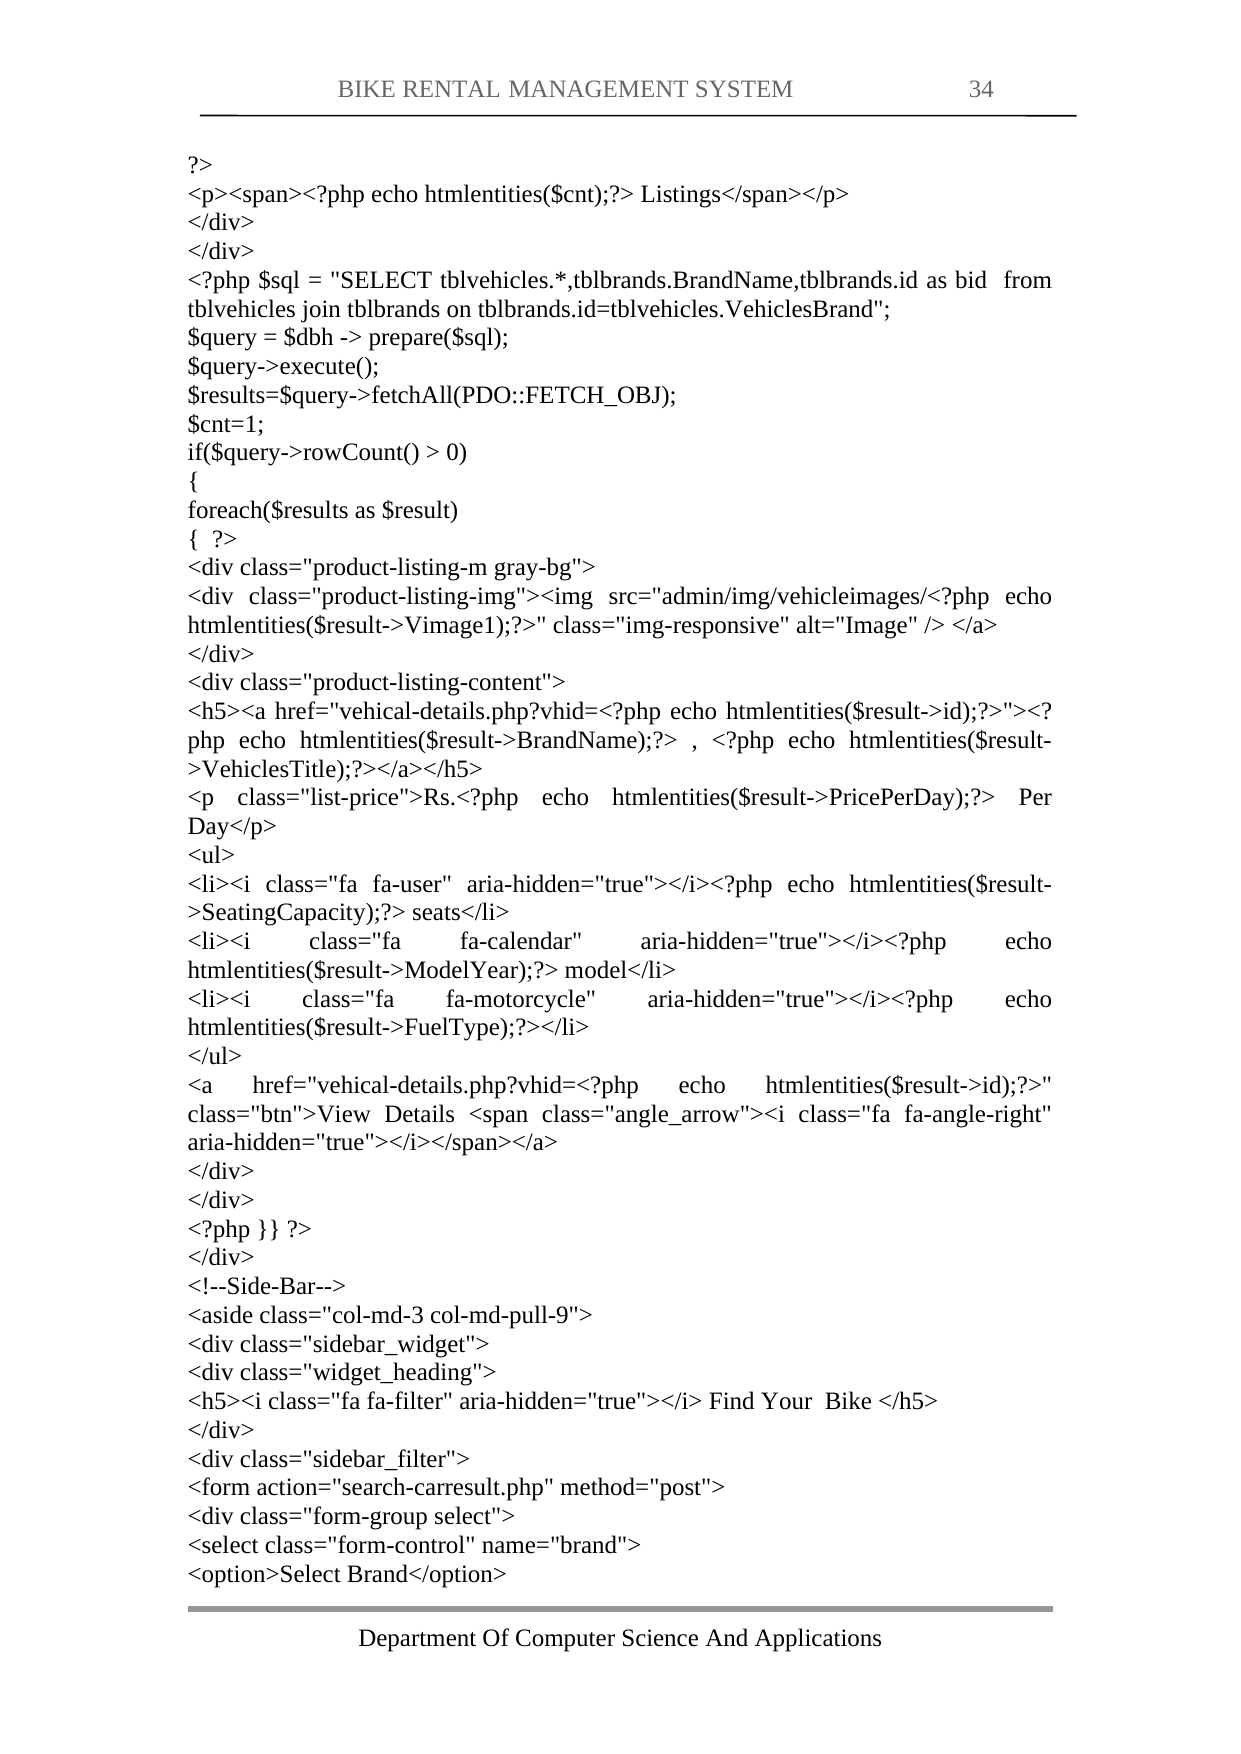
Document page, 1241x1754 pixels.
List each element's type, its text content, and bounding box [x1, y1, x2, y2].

text <a href="vehical-details.php?vhid=<?php echo htmlentities($result->id);?>" class="btn">View Details <span class="angle_arrow"><i class="fa fa-angle-right" aria-hidden="true"></i></span></a> [187, 1070, 1053, 1156]
text <h5><a href="vehical-details.php?vhid=<?php echo htmlentities($result->id);?>"><?php echo htmlentities($result->BrandName);?> , <?php echo htmlentities($result->VehiclesTitle);?></a></h5> [187, 696, 1053, 782]
text ?> [187, 150, 1053, 179]
text { [187, 466, 1053, 495]
text { ?> [187, 524, 1053, 552]
text </div> [187, 1156, 1053, 1185]
text <?php $sql = "SELECT tblvehicles.*,tblbrands.BrandName,tblbrands.id as bid from tblvehicles join tblbrands on tblbrands.id=tblvehicles.VehiclesBrand"; [187, 265, 1053, 322]
text <aside class="col-md-3 col-md-pull-9"> [187, 1300, 1053, 1329]
text $cnt=1; [187, 409, 1053, 437]
text foreach($results as $result) [187, 495, 1053, 524]
text <div class="product-listing-content"> [187, 667, 1053, 696]
text <?php }} ?> [187, 1214, 1053, 1242]
text $results=$query->fetchAll(PDO::FETCH_OBJ); [187, 380, 1053, 409]
text </div> [187, 236, 1053, 265]
text </div> [187, 1415, 1053, 1444]
text <p class="list-price">Rs.<?php echo htmlentities($result->PricePerDay);?> Per Day</p> [187, 782, 1053, 840]
text if($query->rowCount() > 0) [187, 437, 1053, 466]
text $query->execute(); [187, 351, 1053, 380]
text <ul> [187, 840, 1053, 869]
text <li><i class="fa fa-calendar" aria-hidden="true"></i><?php echo htmlentities($result->ModelYear);?> model</li> [187, 926, 1053, 984]
text <li><i class="fa fa-motorcycle" aria-hidden="true"></i><?php echo htmlentities($result->FuelType);?></li> [187, 984, 1053, 1041]
text <li><i class="fa fa-user" aria-hidden="true"></i><?php echo htmlentities($result->SeatingCapacity);?> seats</li> [187, 869, 1053, 926]
text </div> [187, 1185, 1053, 1214]
text </div> [187, 207, 1053, 236]
text <select class="form-control" name="brand"> [187, 1530, 1053, 1559]
text <p><span><?php echo htmlentities($cnt);?> Listings</span></p> [187, 179, 1053, 207]
text </ul> [187, 1041, 1053, 1070]
text <form action="search-carresult.php" method="post"> [187, 1472, 1053, 1501]
text <div class="product-listing-m gray-bg"> [187, 552, 1053, 581]
text </div> [187, 639, 1053, 667]
text <h5><i class="fa fa-filter" aria-hidden="true"></i> Find Your Bike </h5> [187, 1386, 1053, 1415]
text <!--Side-Bar--> [187, 1271, 1053, 1300]
text <div class="product-listing-img"><img src="admin/img/vehicleimages/<?php echo htmlentities($result->Vimage1);?>" class="img-responsive" alt="Image" /> </a> [187, 581, 1053, 639]
text <div class="widget_heading"> [187, 1357, 1053, 1386]
text $query = $dbh -> prepare($sql); [187, 322, 1053, 351]
text <div class="form-group select"> [187, 1501, 1053, 1530]
text <div class="sidebar_filter"> [187, 1444, 1053, 1472]
text <option>Select Brand</option> [187, 1559, 1053, 1587]
text <div class="sidebar_widget"> [187, 1329, 1053, 1357]
text </div> [187, 1242, 1053, 1271]
